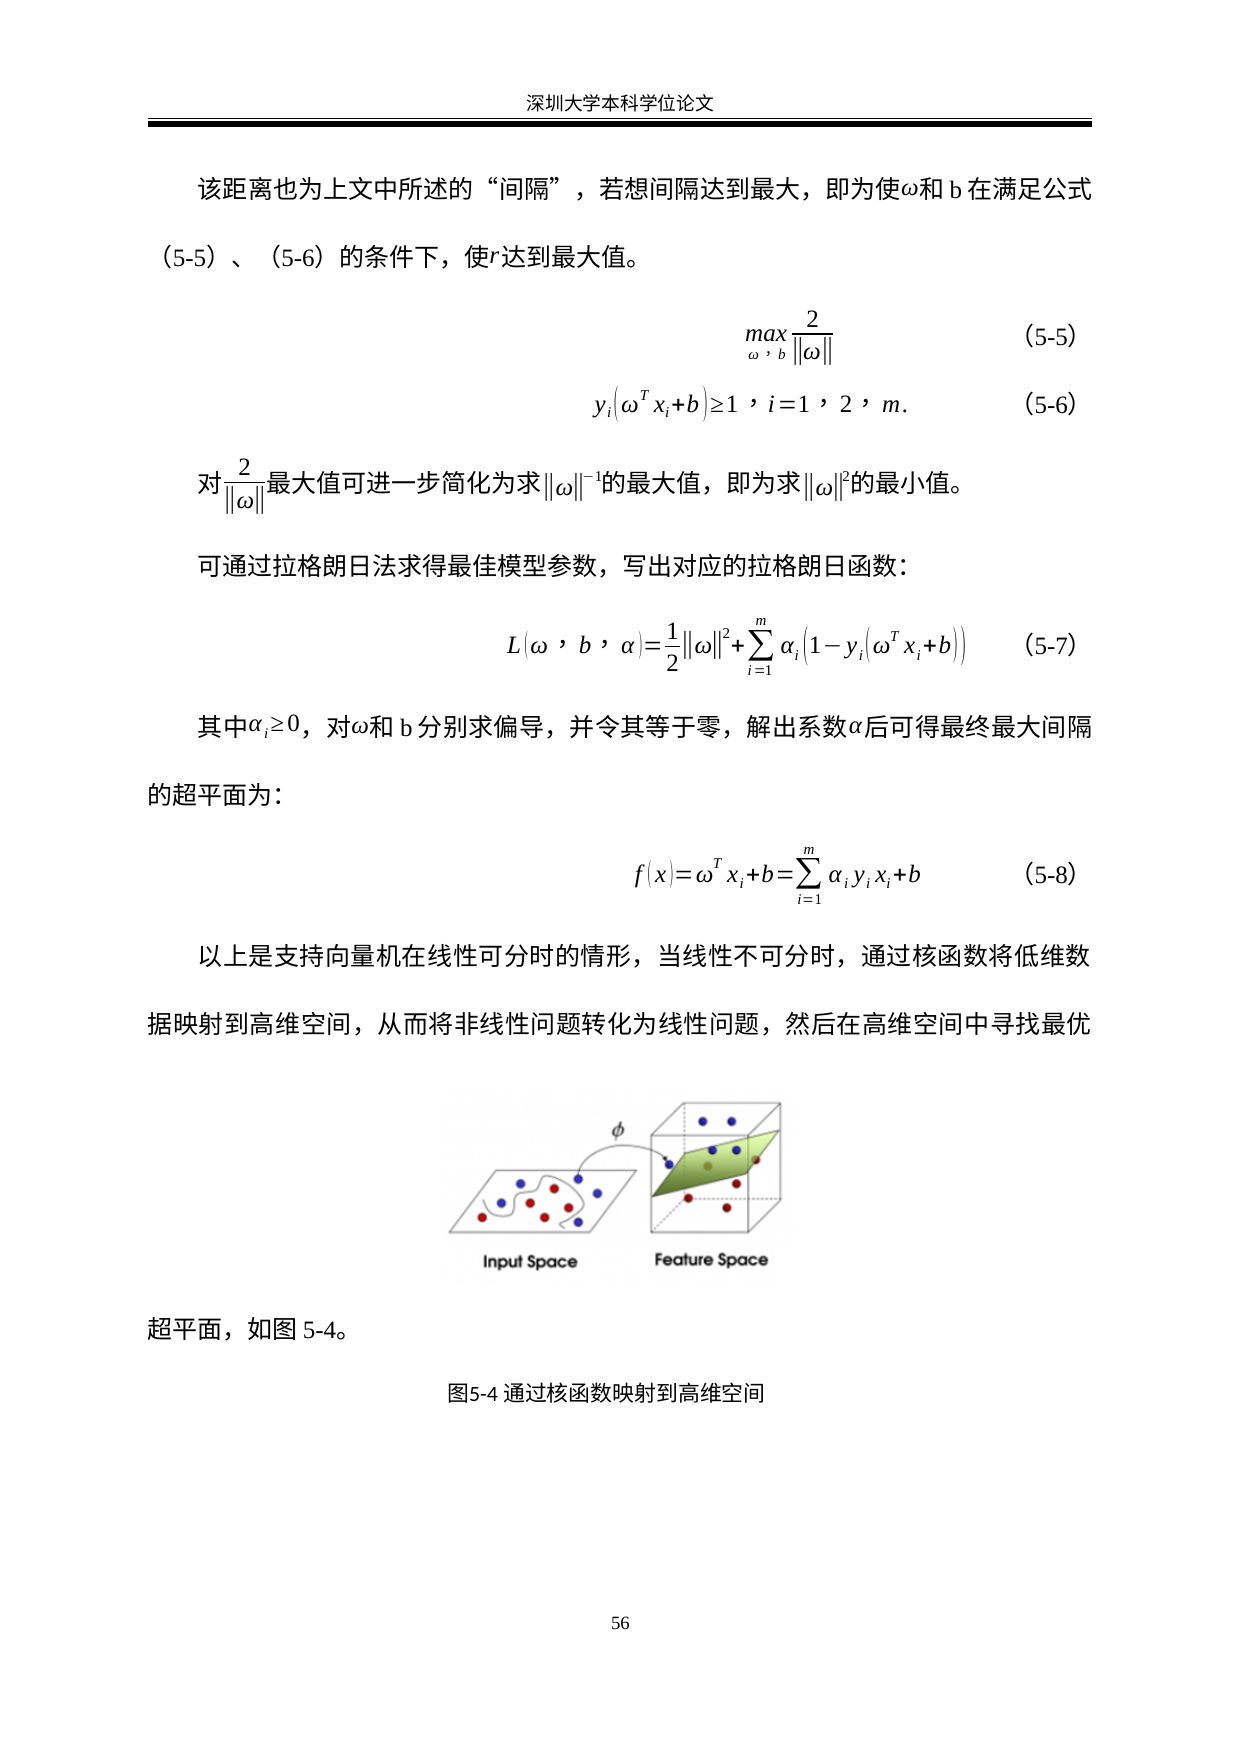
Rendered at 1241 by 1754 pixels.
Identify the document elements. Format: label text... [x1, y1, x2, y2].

text 以上是支持向量机在线性可分时的情形，当线性不可分时，通过核函数将低维数据映射到高维空间，从而将非线性问题转化为线性问题，然后在高维空间中寻找最优超平面，如图5-4。 [148, 921, 1092, 1362]
subtitle 通过核函数映射到高维空间 [148, 1374, 1092, 1408]
text （5-8） [148, 840, 1092, 908]
text 其中，对和b分别求偏导，并令其等于零，解出系数后可得最终最大间隔的超平面为： [148, 692, 1092, 828]
text （5-7） [148, 611, 1092, 679]
text （5-6） [148, 370, 1092, 438]
text 可通过拉格朗日法求得最佳模型参数，写出对应的拉格朗日函数： [148, 531, 1092, 599]
picture [445, 1079, 796, 1286]
text 该距离也为上文中所述的“间隔”，若想间隔达到最大，即为使和b在满足公式（5-5）、（5-6）的条件下，使达到最大值。 [148, 154, 1092, 290]
text 对最大值可进一步简化为求的最大值，即为求的最小值。 [148, 451, 1092, 518]
text （5-5） [148, 302, 1092, 370]
